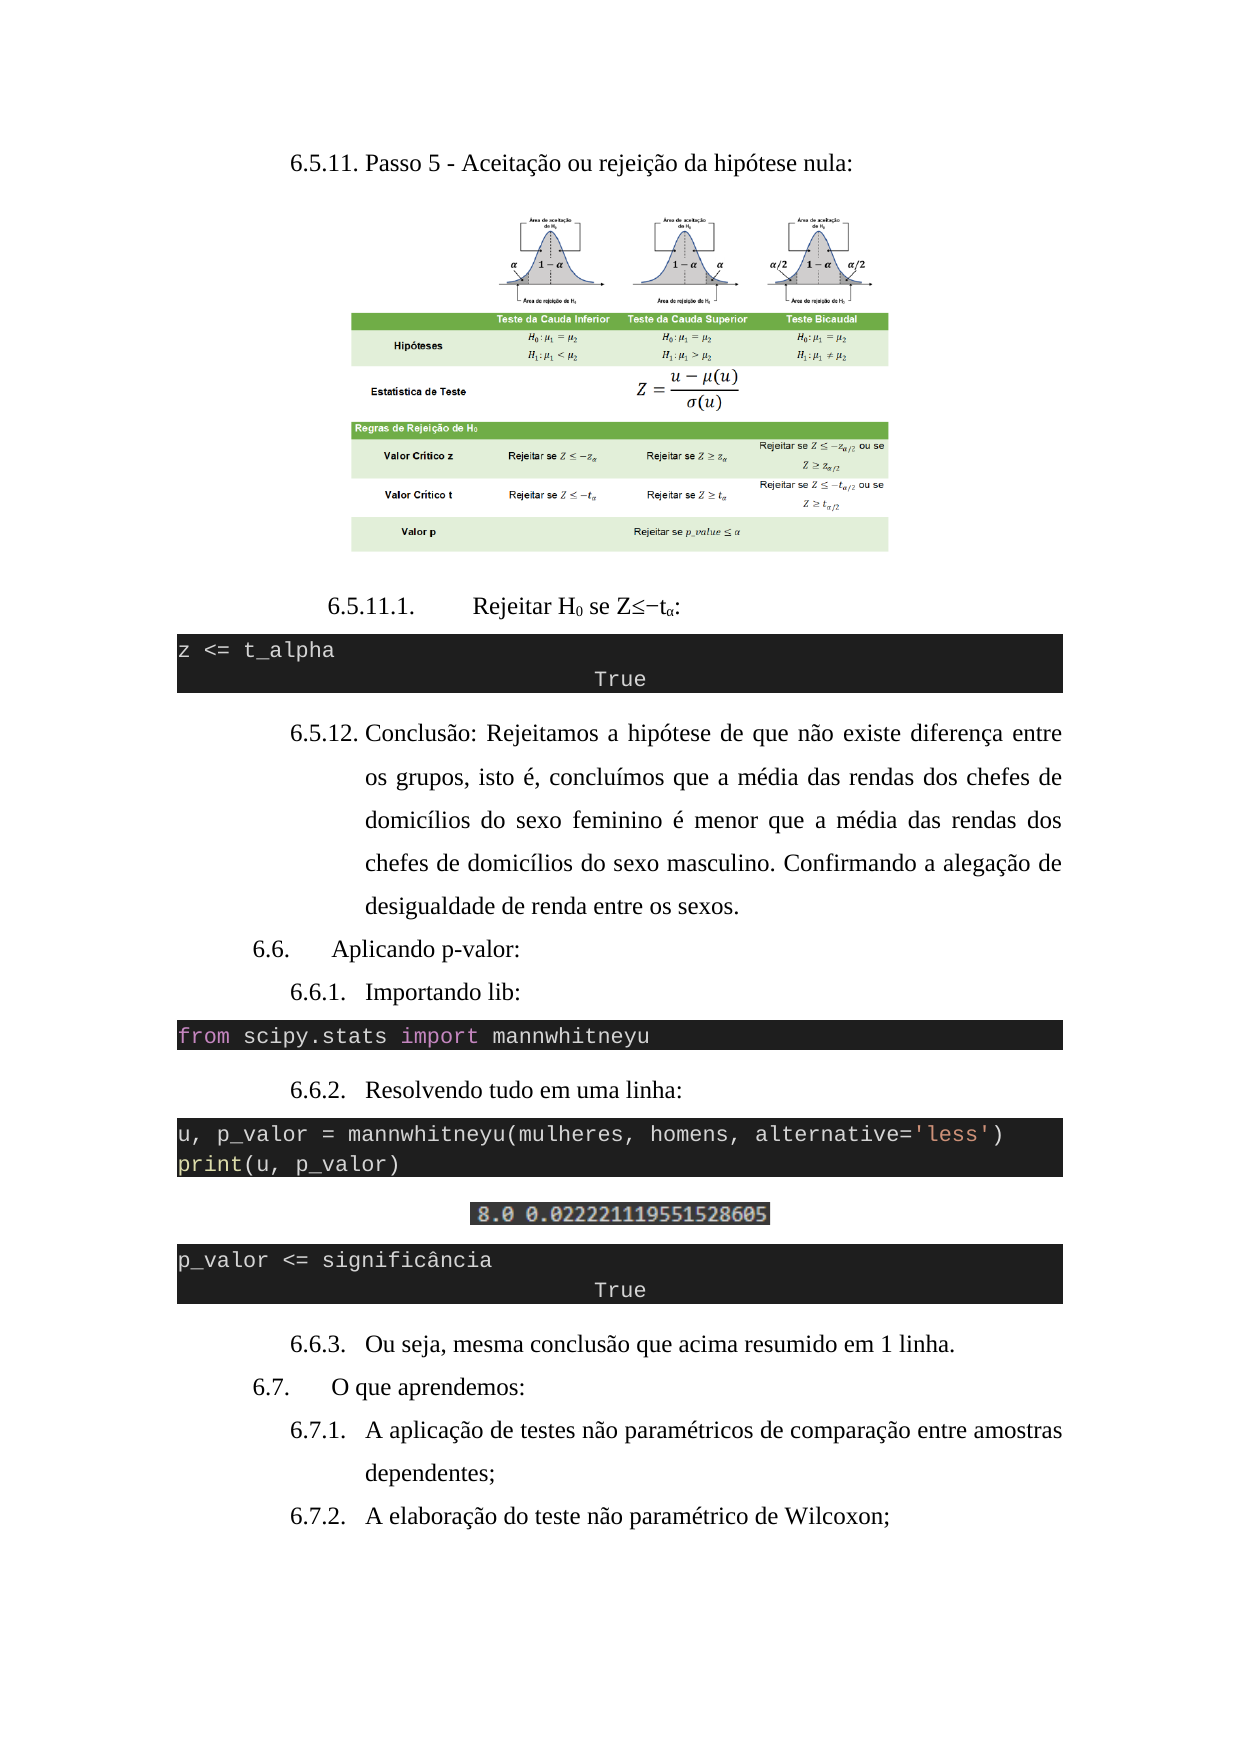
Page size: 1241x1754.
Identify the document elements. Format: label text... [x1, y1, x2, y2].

list Ou seja, mesma conclusão que acima resumido em 1 linha. [290, 1329, 1063, 1358]
picture [351, 215, 889, 552]
text True [177, 664, 1063, 693]
list Conclusão: Rejeitamos a hipótese de que não existe diferença entre os grupos, isto é, concluímos que a média das rendas dos chefes de domicílios do sexo feminino é menor que a média das rendas dos chefes de domicílios do sexo masculino. Confirmando a alegação de desigualdade de renda entre os sexos. [290, 718, 1063, 920]
list A aplicação de testes não paramétricos de comparação entre amostras dependentes; [290, 1415, 1063, 1487]
list A elaboração do teste não paramétrico de Wilcoxon; [290, 1501, 1063, 1530]
text print(u, p_valor) [177, 1148, 1063, 1177]
text p_valor <= significância [177, 1244, 1063, 1274]
list Rejeitar H0 se Z≤−tα: [327, 591, 1063, 620]
text z <= t_alpha [177, 634, 1063, 664]
text from scipy.stats import mannwhitneyu [177, 1020, 1063, 1050]
text u, p_valor = mannwhitneyu(mulheres, homens, alternative='less') [177, 1118, 1063, 1148]
list Importando lib: [290, 977, 1063, 1006]
list Aplicando p-valor: [252, 934, 1063, 963]
text True [177, 1274, 1063, 1304]
list Resolvendo tudo em uma linha: [290, 1075, 1063, 1104]
list Passo 5 - Aceitação ou rejeição da hipótese nula: [290, 148, 1063, 176]
picture [470, 1202, 771, 1225]
list O que aprendemos: [252, 1372, 1063, 1401]
